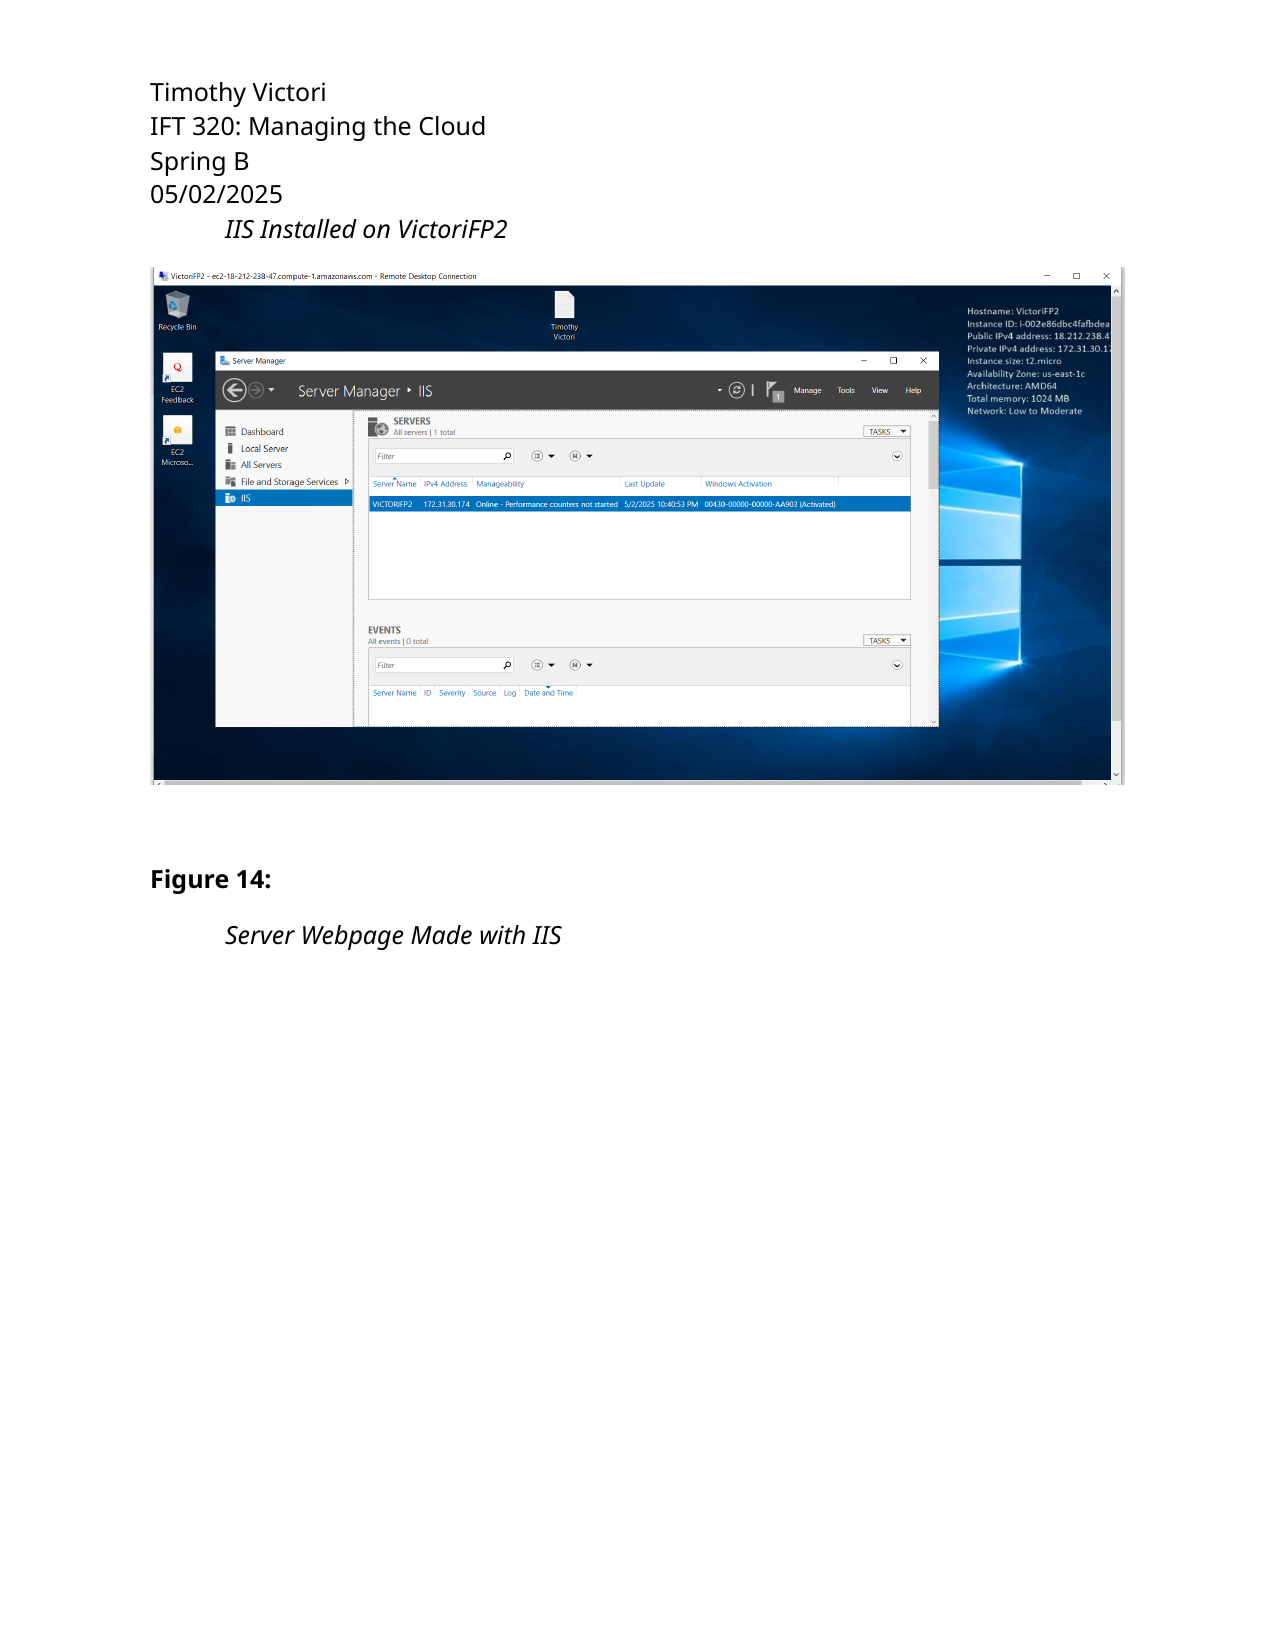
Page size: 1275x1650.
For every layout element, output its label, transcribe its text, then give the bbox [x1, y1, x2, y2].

picture [150, 267, 1125, 785]
text IIS Installed on VictoriFP2 [150, 211, 1125, 245]
text Figure 14: [150, 862, 1125, 896]
text Server Webpage Made with IIS [150, 918, 1125, 952]
